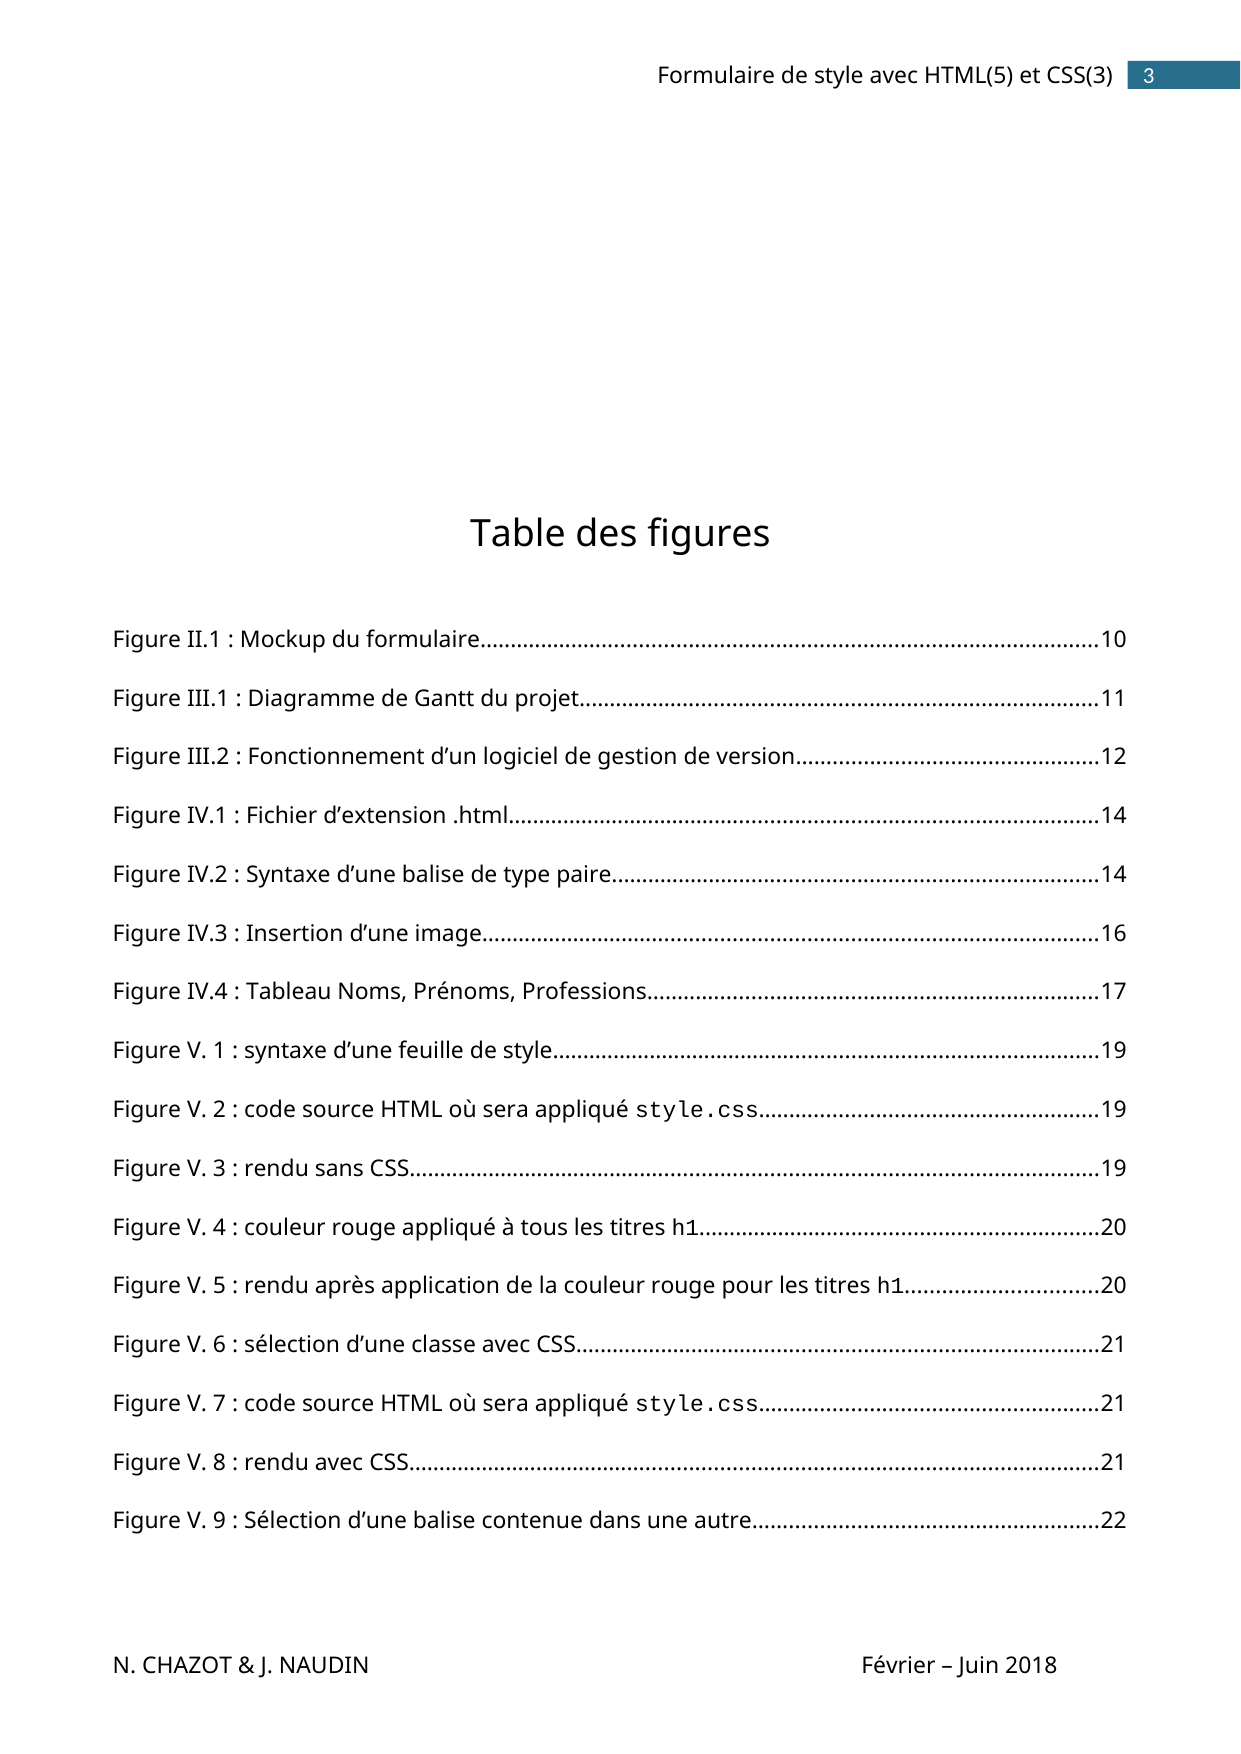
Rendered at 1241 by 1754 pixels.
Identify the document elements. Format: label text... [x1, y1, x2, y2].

text Figure V. 1 : syntaxe d’une feuille de style 19 [112, 1034, 1128, 1065]
text Figure IV.3 : Insertion d’une image 16 [112, 917, 1128, 948]
text Figure IV.4 : Tableau Noms, Prénoms, Professions 17 [112, 975, 1128, 1007]
text Figure V. 3 : rendu sans CSS 19 [112, 1152, 1128, 1183]
text Figure V. 7 : code source HTML où sera appliqué style.css 21 [112, 1387, 1128, 1418]
text Figure III.2 : Fonctionnement d’un logiciel de gestion de version 12 [112, 740, 1128, 772]
text Figure IV.2 : Syntaxe d’une balise de type paire 14 [112, 858, 1128, 889]
text Figure V. 2 : code source HTML où sera appliqué style.css 19 [112, 1093, 1128, 1124]
text Figure V. 4 : couleur rouge appliqué à tous les titres h1 20 [112, 1210, 1128, 1242]
text Figure V. 6 : sélection d’une classe avec CSS 21 [112, 1328, 1128, 1359]
text Figure V. 9 : Sélection d’une balise contenue dans une autre 22 [112, 1504, 1128, 1536]
text Table des figures [112, 506, 1128, 557]
text Figure II.1 : Mockup du formulaire 10 [112, 623, 1128, 654]
text Figure V. 8 : rendu avec CSS 21 [112, 1446, 1128, 1477]
text Figure V. 5 : rendu après application de la couleur rouge pour les titres h1 20 [112, 1269, 1128, 1301]
text Figure IV.1 : Fichier d’extension .html 14 [112, 799, 1128, 830]
text Figure III.1 : Diagramme de Gantt du projet 11 [112, 682, 1128, 713]
